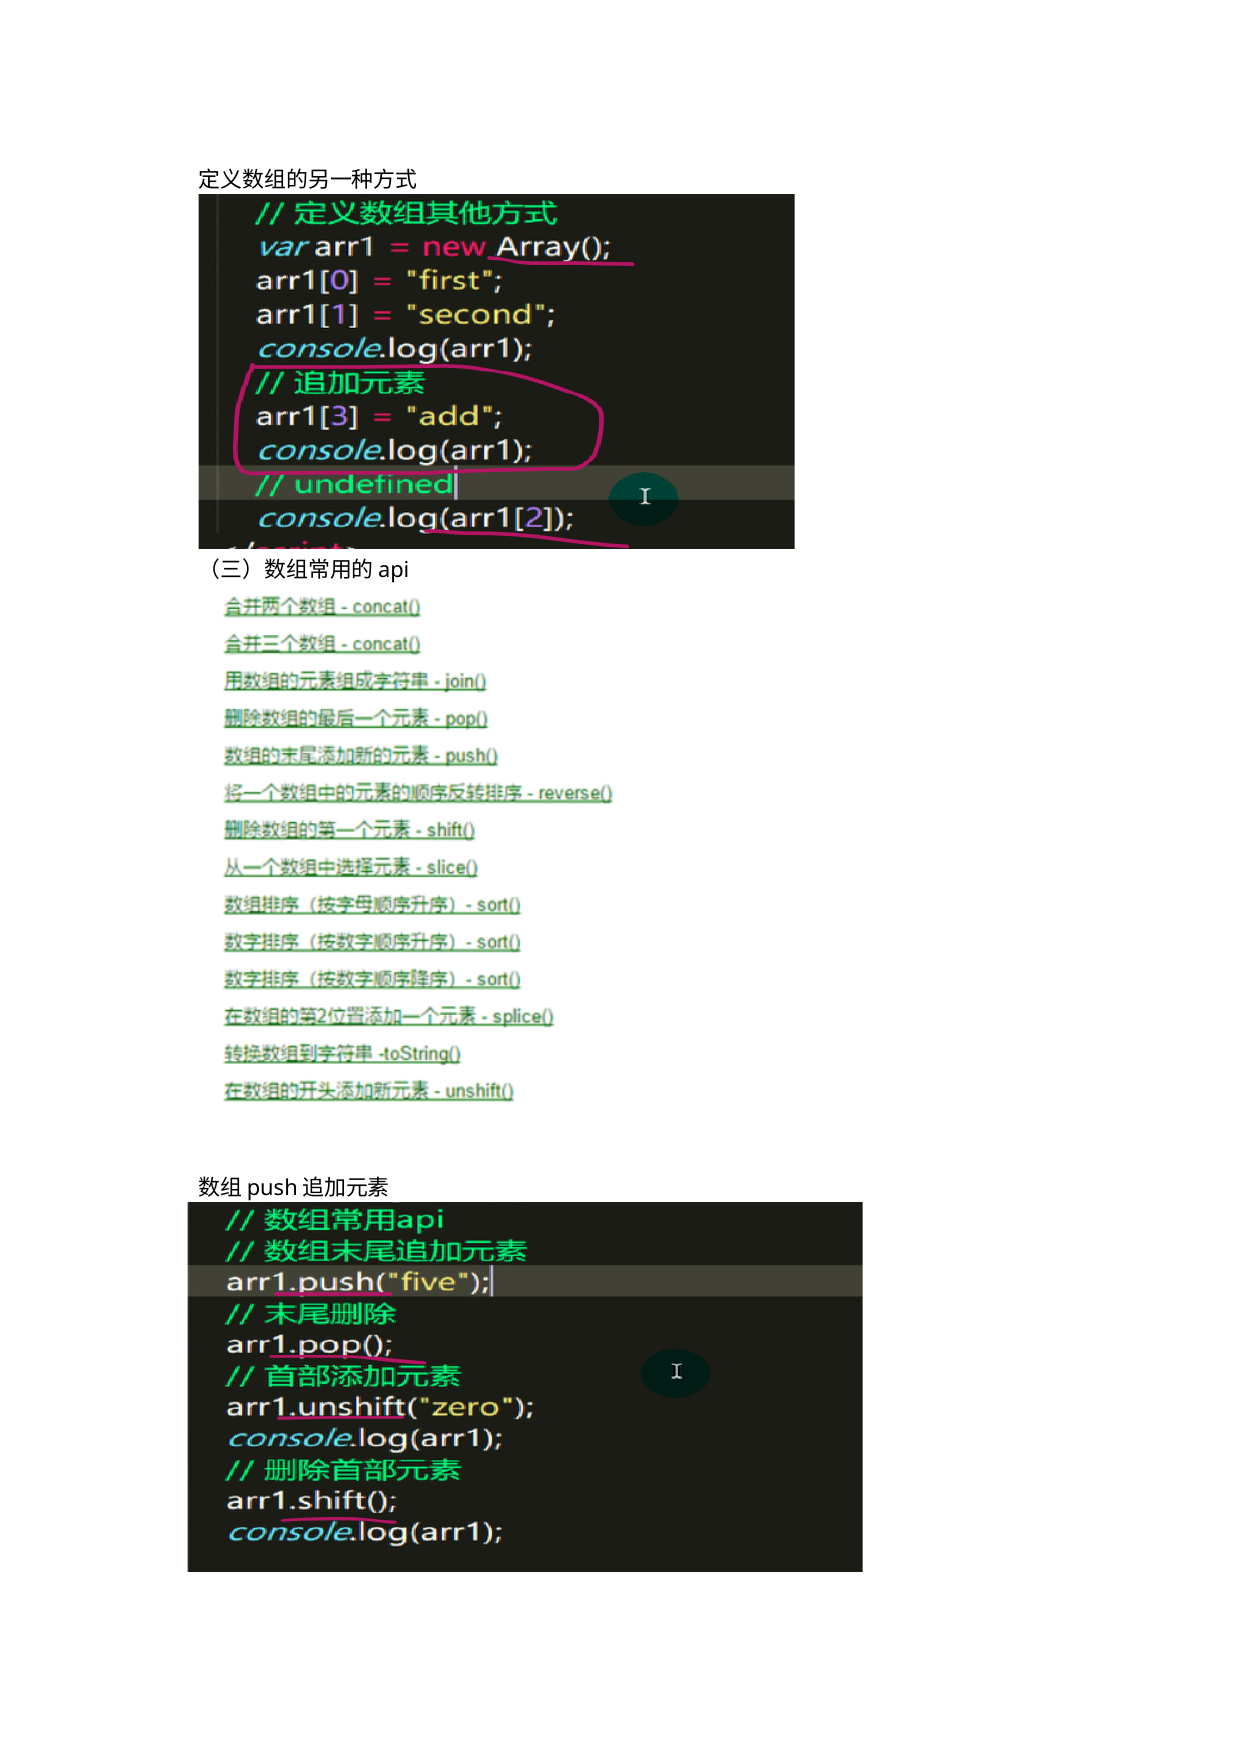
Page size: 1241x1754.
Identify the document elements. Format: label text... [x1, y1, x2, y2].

text 定义数组的另一种方式 [198, 162, 1053, 194]
text 数组push追加元素 [198, 1169, 1053, 1202]
text （三）数组常用的api [198, 552, 1053, 584]
picture [187, 1202, 863, 1572]
picture [198, 584, 658, 1119]
picture [198, 194, 795, 549]
